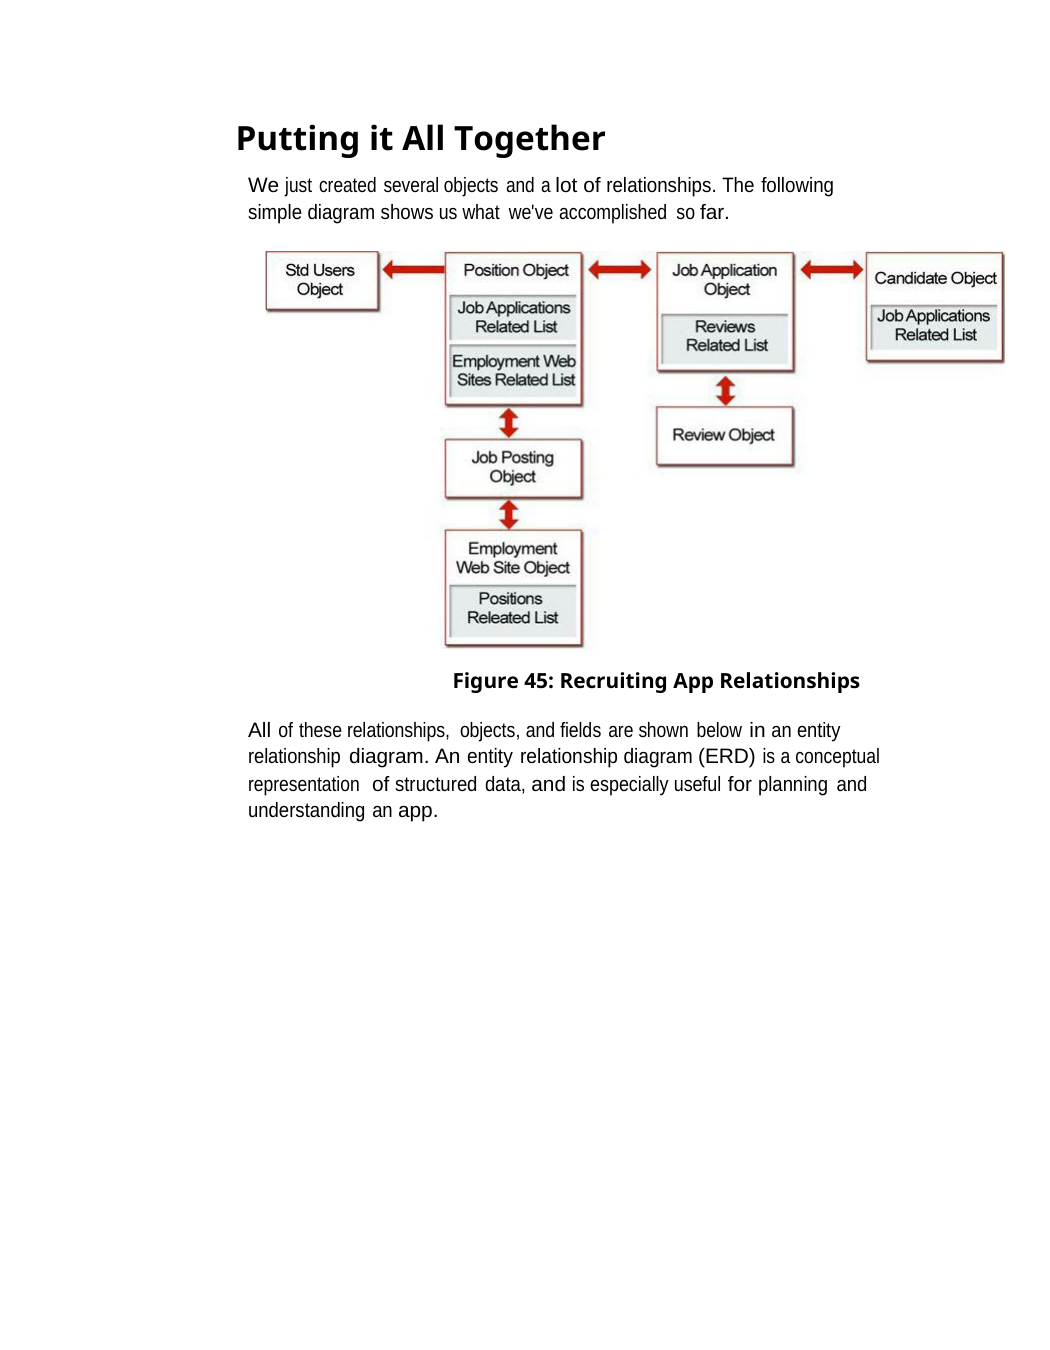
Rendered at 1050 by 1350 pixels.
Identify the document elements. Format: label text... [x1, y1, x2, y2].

text Figure 45: Recruiting App Relationships [452, 666, 1021, 695]
text All of these relationships, objects, and fields are shown below in an entity relationship diagram. An entity relationship diagram (ERD) is a conceptual representation of structured data, and is especially useful for planning and understanding an app. [248, 717, 897, 822]
picture [265, 251, 1006, 649]
text We just created several objects and a lot of relationships. The following simple diagram shows us what we've accomplished so far. [248, 172, 897, 223]
text Putting it All Together [235, 117, 1021, 158]
